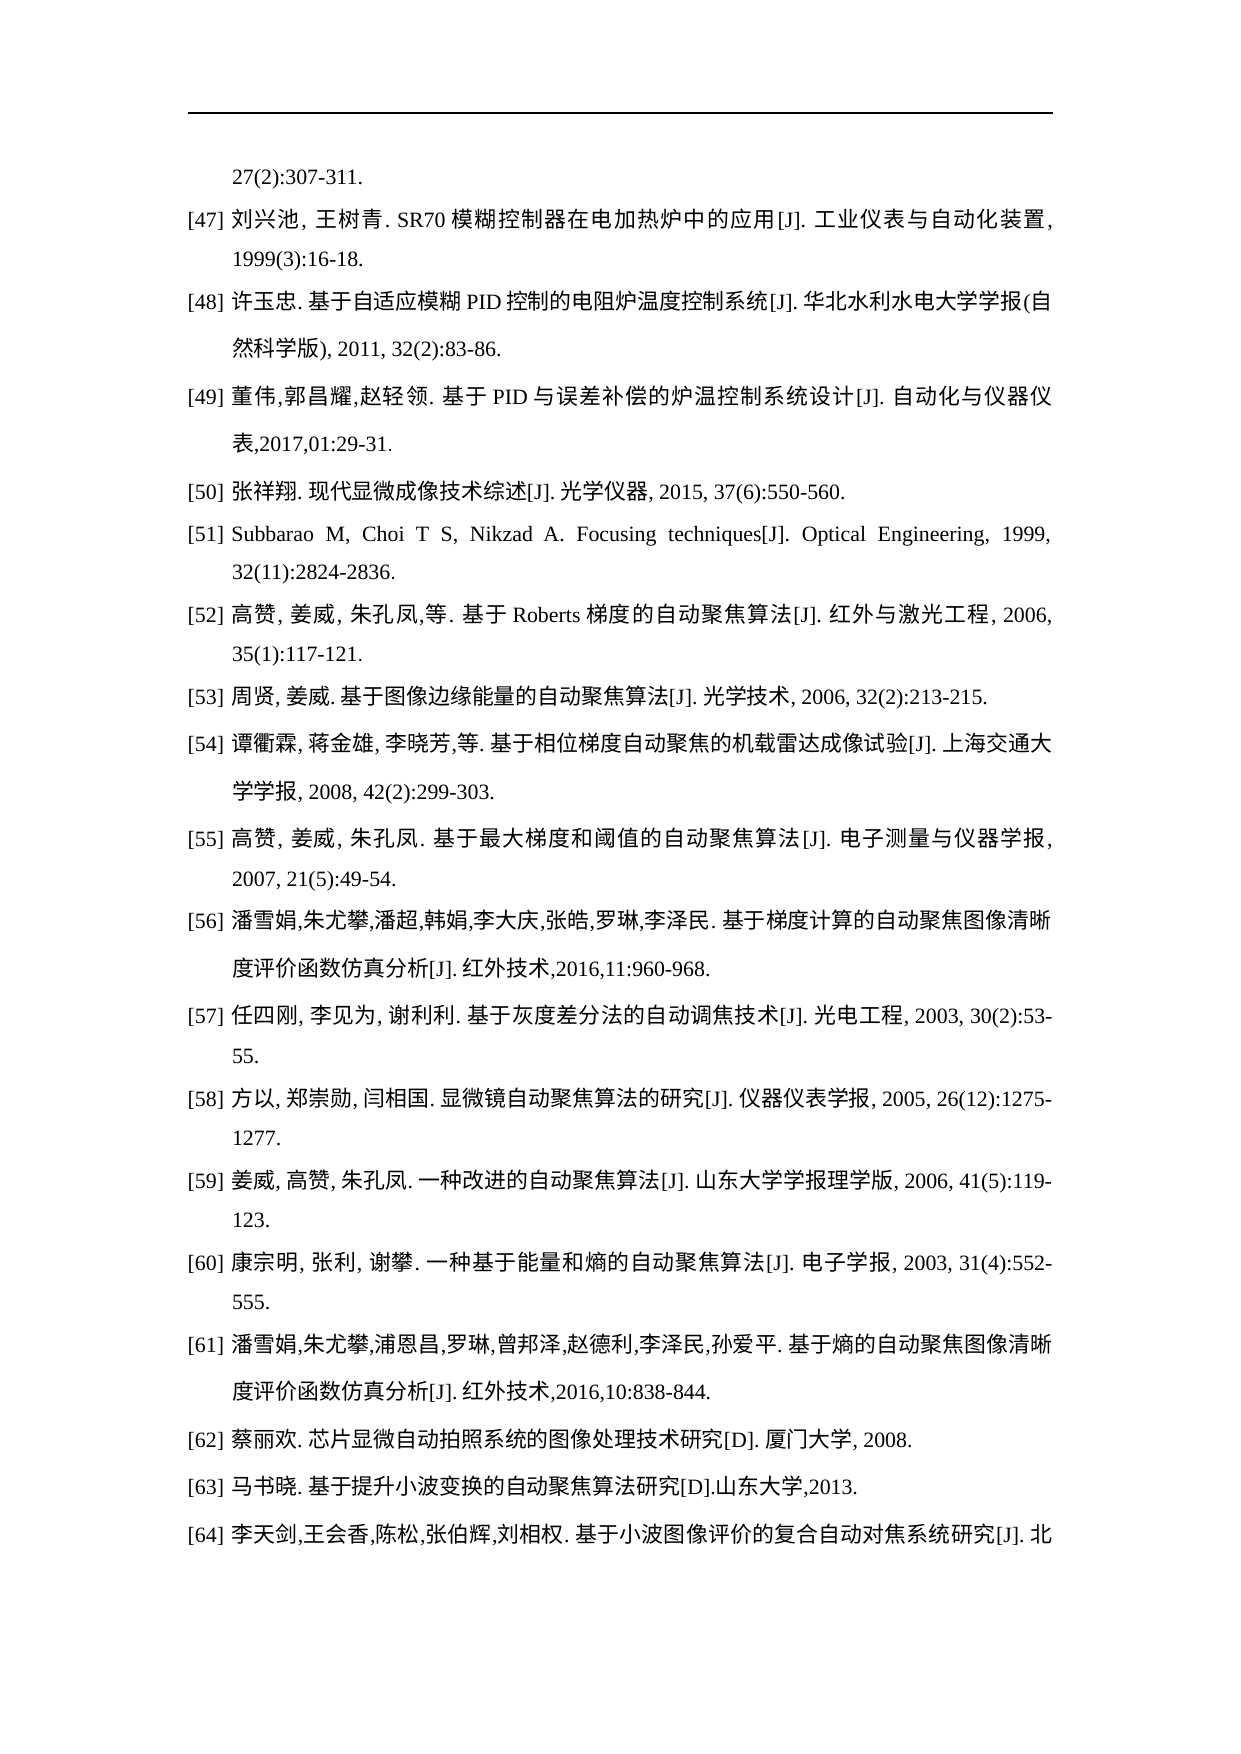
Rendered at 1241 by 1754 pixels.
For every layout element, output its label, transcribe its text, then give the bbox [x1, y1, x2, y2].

list 高赞, 姜威, 朱孔凤. 基于最大梯度和阈值的自动聚焦算法[J]. 电子测量与仪器学报, 2007, 21(5):49-54. [187, 821, 1053, 891]
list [187, 1517, 1053, 1548]
list 潘雪娟,朱尤攀,浦恩昌,罗琳,曾邦泽,赵德利,李泽民,孙爱平. 基于熵的自动聚焦图像清晰度评价函数仿真分析[J]. 红外技术,2016,10:838-844. [187, 1327, 1053, 1406]
list 高赞, 姜威, 朱孔凤,等. 基于Roberts梯度的自动聚焦算法[J]. 红外与激光工程, 2006, 35(1):117-121. [187, 597, 1053, 666]
list 谭衢霖, 蒋金雄, 李晓芳,等. 基于相位梯度自动聚焦的机载雷达成像试验[J]. 上海交通大学学报, 2008, 42(2):299-303. [187, 726, 1053, 806]
list 董伟,郭昌耀,赵轻领. 基于PID与误差补偿的炉温控制系统设计[J]. 自动化与仪器仪表,2017,01:29-31. [187, 379, 1053, 458]
list 周贤, 姜威. 基于图像边缘能量的自动聚焦算法[J]. 光学技术, 2006, 32(2):213-215. [187, 679, 1053, 711]
list 姜威, 高赞, 朱孔凤. 一种改进的自动聚焦算法[J]. 山东大学学报理学版, 2006, 41(5):119-123. [187, 1163, 1053, 1232]
list 张祥翔. 现代显微成像技术综述[J]. 光学仪器, 2015, 37(6):550-560. [187, 474, 1053, 505]
list 潘雪娟,朱尤攀,潘超,韩娟,李大庆,张皓,罗琳,李泽民. 基于梯度计算的自动聚焦图像清晰度评价函数仿真分析[J]. 红外技术,2016,11:960-968. [187, 903, 1053, 983]
list 蔡丽欢. 芯片显微自动拍照系统的图像处理技术研究[D]. 厦门大学, 2008. [187, 1422, 1053, 1453]
list 方以, 郑崇勋, 闫相国. 显微镜自动聚焦算法的研究[J]. 仪器仪表学报, 2005, 26(12):1275-1277. [187, 1081, 1053, 1150]
list 马书晓. 基于提升小波变换的自动聚焦算法研究[D].山东大学,2013. [187, 1469, 1053, 1501]
list 许玉忠. 基于自适应模糊PID控制的电阻炉温度控制系统[J]. 华北水利水电大学学报(自然科学版), 2011, 32(2):83-86. [187, 284, 1053, 363]
list 刘兴池, 王树青. SR70模糊控制器在电加热炉中的应用[J]. 工业仪表与自动化装置, 1999(3):16-18. [187, 202, 1053, 271]
list 任四刚, 李见为, 谢利利. 基于灰度差分法的自动调焦技术[J]. 光电工程, 2003, 30(2):53-55. [187, 998, 1053, 1068]
list Subbarao M, Choi T S, Nikzad A. Focusing techniques[J]. Optical Engineering, 1999, 32(11):2824-2836. [187, 521, 1053, 584]
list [187, 164, 1053, 189]
list 康宗明, 张利, 谢攀. 一种基于能量和熵的自动聚焦算法[J]. 电子学报, 2003, 31(4):552-555. [187, 1245, 1053, 1314]
